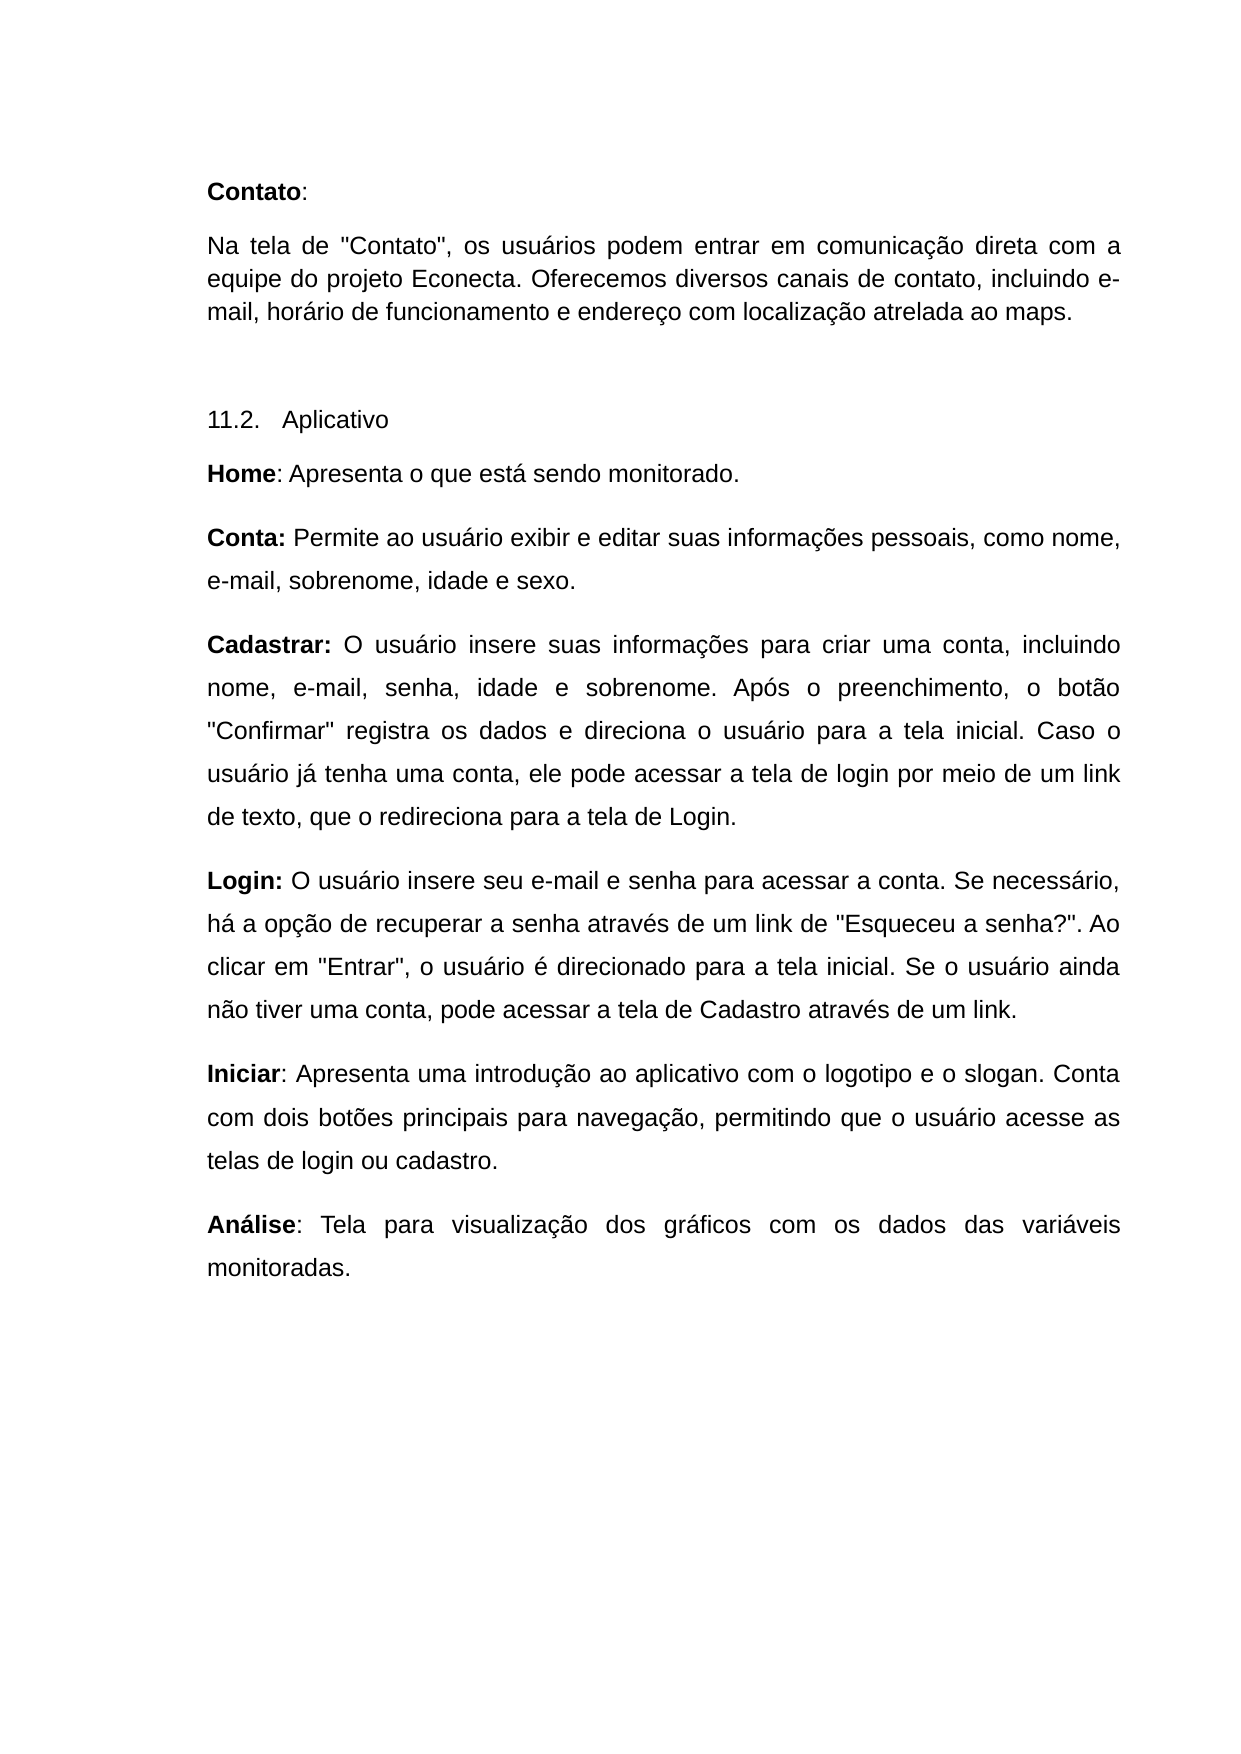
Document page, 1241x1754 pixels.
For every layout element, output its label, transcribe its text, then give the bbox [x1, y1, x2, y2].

text Análise: Tela para visualização dos gráficos com os dados das variáveis monitoradas. [207, 1210, 1122, 1282]
text Na tela de "Contato", os usuários podem entrar em comunicação direta com a equipe do projeto Econecta. Oferecemos diversos canais de contato, incluindo e-mail, horário de funcionamento e endereço com localização atrelada ao maps. [207, 231, 1122, 326]
text Cadastrar: O usuário insere suas informações para criar uma conta, incluindo nome, e-mail, senha, idade e sobrenome. Após o preenchimento, o botão "Confirmar" registra os dados e direciona o usuário para a tela inicial. Caso o usuário já tenha uma conta, ele pode acessar a tela de login por meio de um link de texto, que o redireciona para a tela de Login. [207, 630, 1122, 831]
text Home: Apresenta o que está sendo monitorado. [207, 459, 1122, 487]
list Aplicativo [207, 405, 1122, 433]
text Iniciar: Apresenta uma introdução ao aplicativo com o logotipo e o slogan. Conta com dois botões principais para navegação, permitindo que o usuário acesse as telas de login ou cadastro. [207, 1059, 1122, 1174]
text Login: O usuário insere seu e-mail e senha para acessar a conta. Se necessário, há a opção de recuperar a senha através de um link de "Esqueceu a senha?". Ao clicar em "Entrar", o usuário é direcionado para a tela inicial. Se o usuário ainda não tiver uma conta, pode acessar a tela de Cadastro através de um link. [207, 866, 1122, 1024]
text Conta: Permite ao usuário exibir e editar suas informações pessoais, como nome, e-mail, sobrenome, idade e sexo. [207, 523, 1122, 594]
text Contato: [207, 177, 1122, 206]
